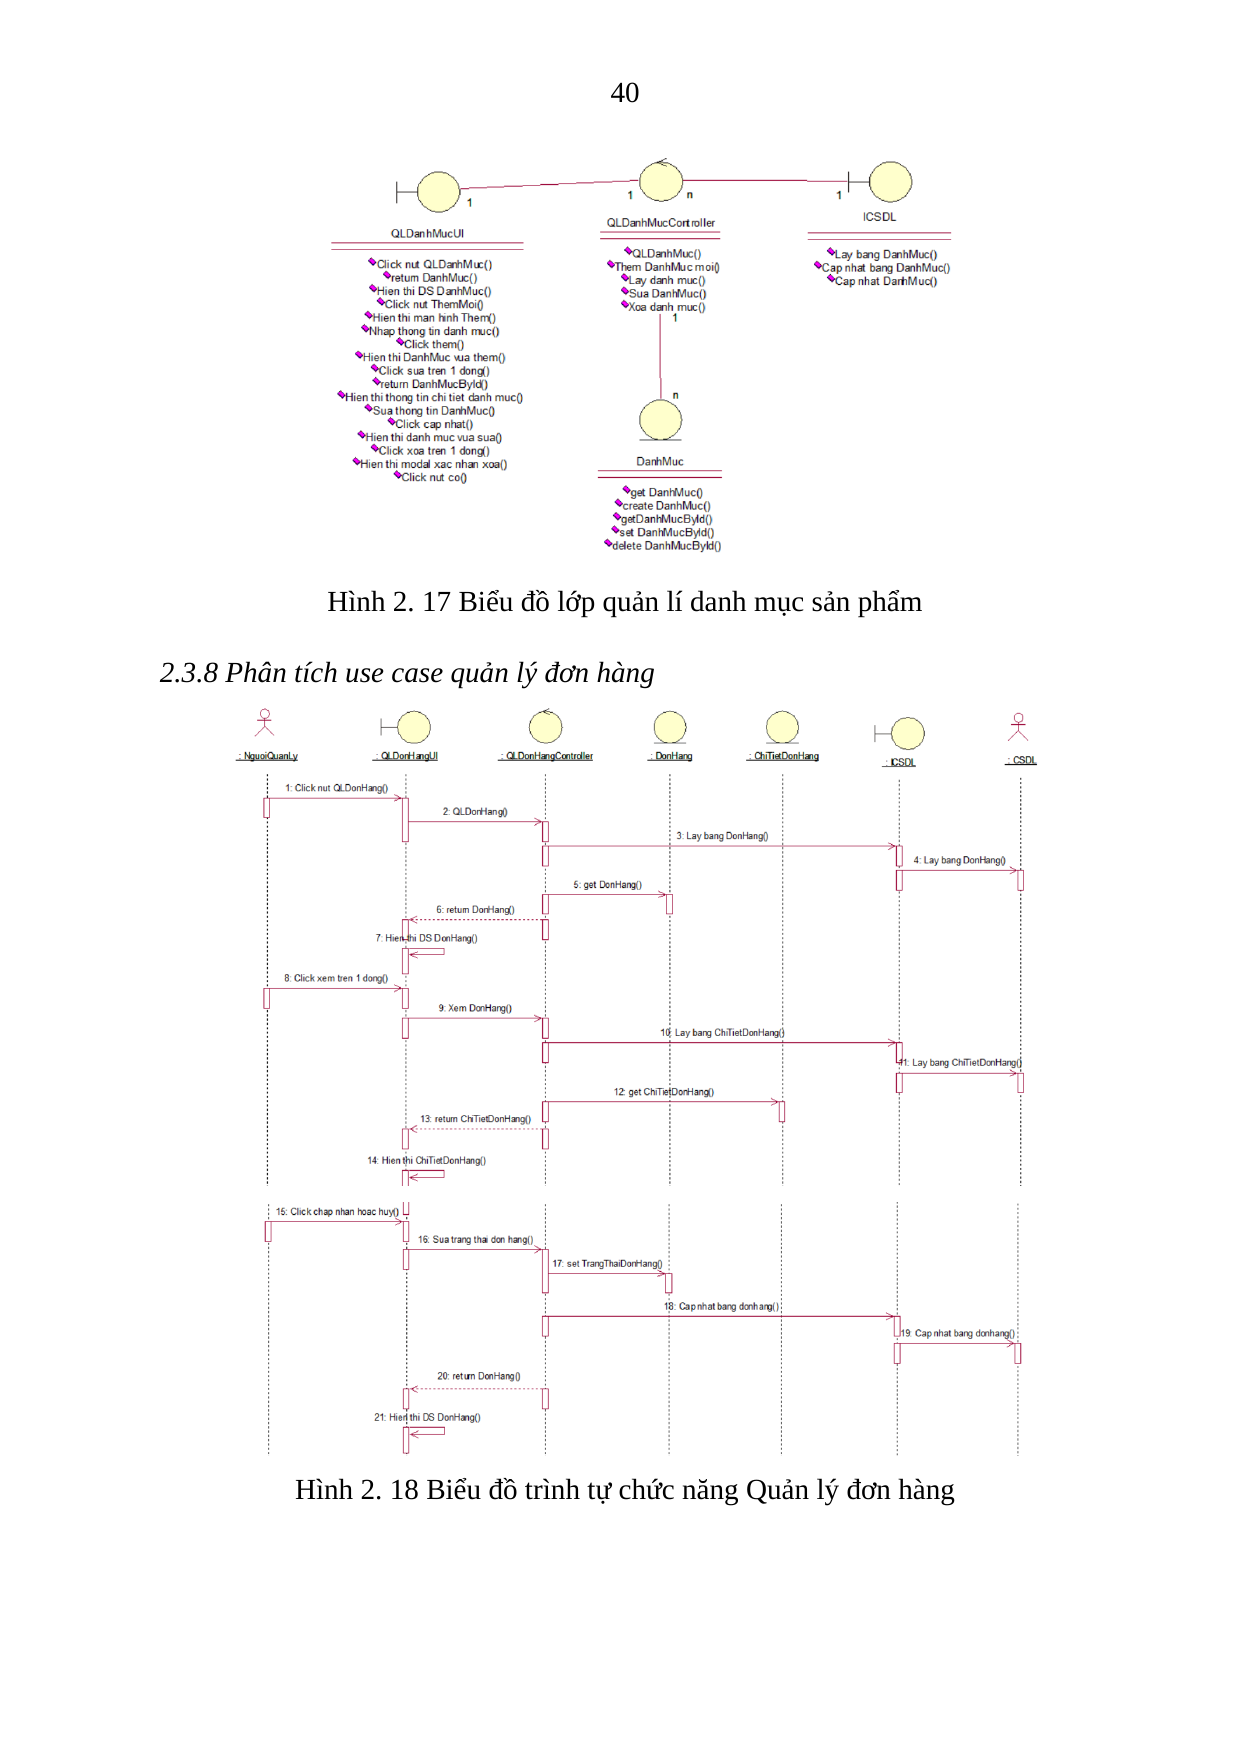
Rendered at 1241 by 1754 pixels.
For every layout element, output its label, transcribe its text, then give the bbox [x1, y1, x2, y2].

subtitle 2.3.8 Phân tích use case quản lý đơn hàng [159, 655, 1090, 688]
text Hình 2. 18 Biểu đồ trình tự chức năng Quản lý đơn hàng [159, 1472, 1090, 1506]
picture [232, 1202, 1041, 1456]
picture [280, 136, 970, 570]
text Hình 2. 17 Biểu đồ lớp quản lí danh mục sản phẩm [159, 584, 1090, 617]
picture [232, 705, 1048, 1186]
